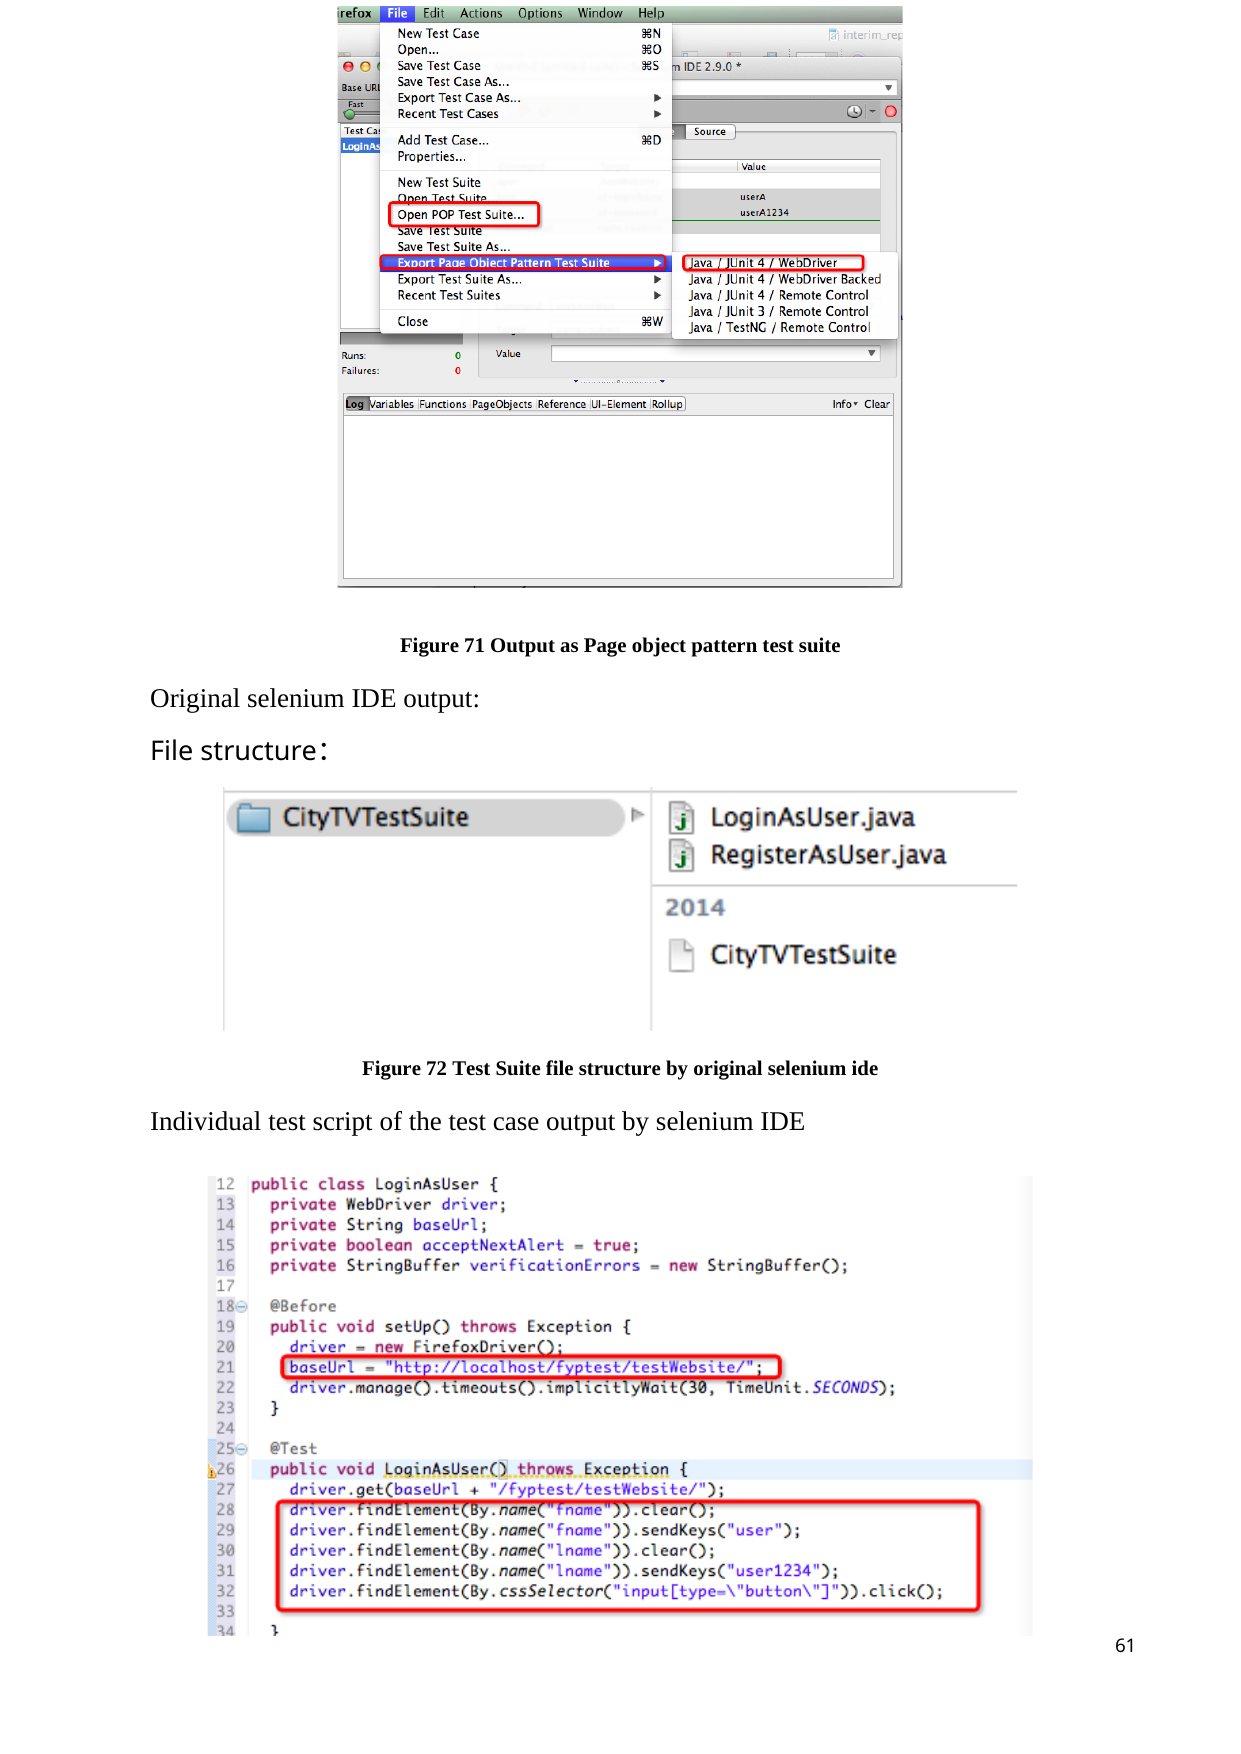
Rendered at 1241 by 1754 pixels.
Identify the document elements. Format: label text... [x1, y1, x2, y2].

text Figure 72 Test Suite file structure by original selenium ide [150, 1056, 1090, 1080]
text Individual test script of the test case output by selenium IDE [150, 1105, 1090, 1136]
text Figure 71 Output as Page object pattern test suite [150, 633, 1090, 657]
text File structure： [150, 728, 1090, 768]
text Original selenium IDE output: [150, 682, 1090, 713]
picture [337, 6, 903, 588]
picture [223, 787, 1018, 1031]
picture [207, 1176, 1033, 1636]
